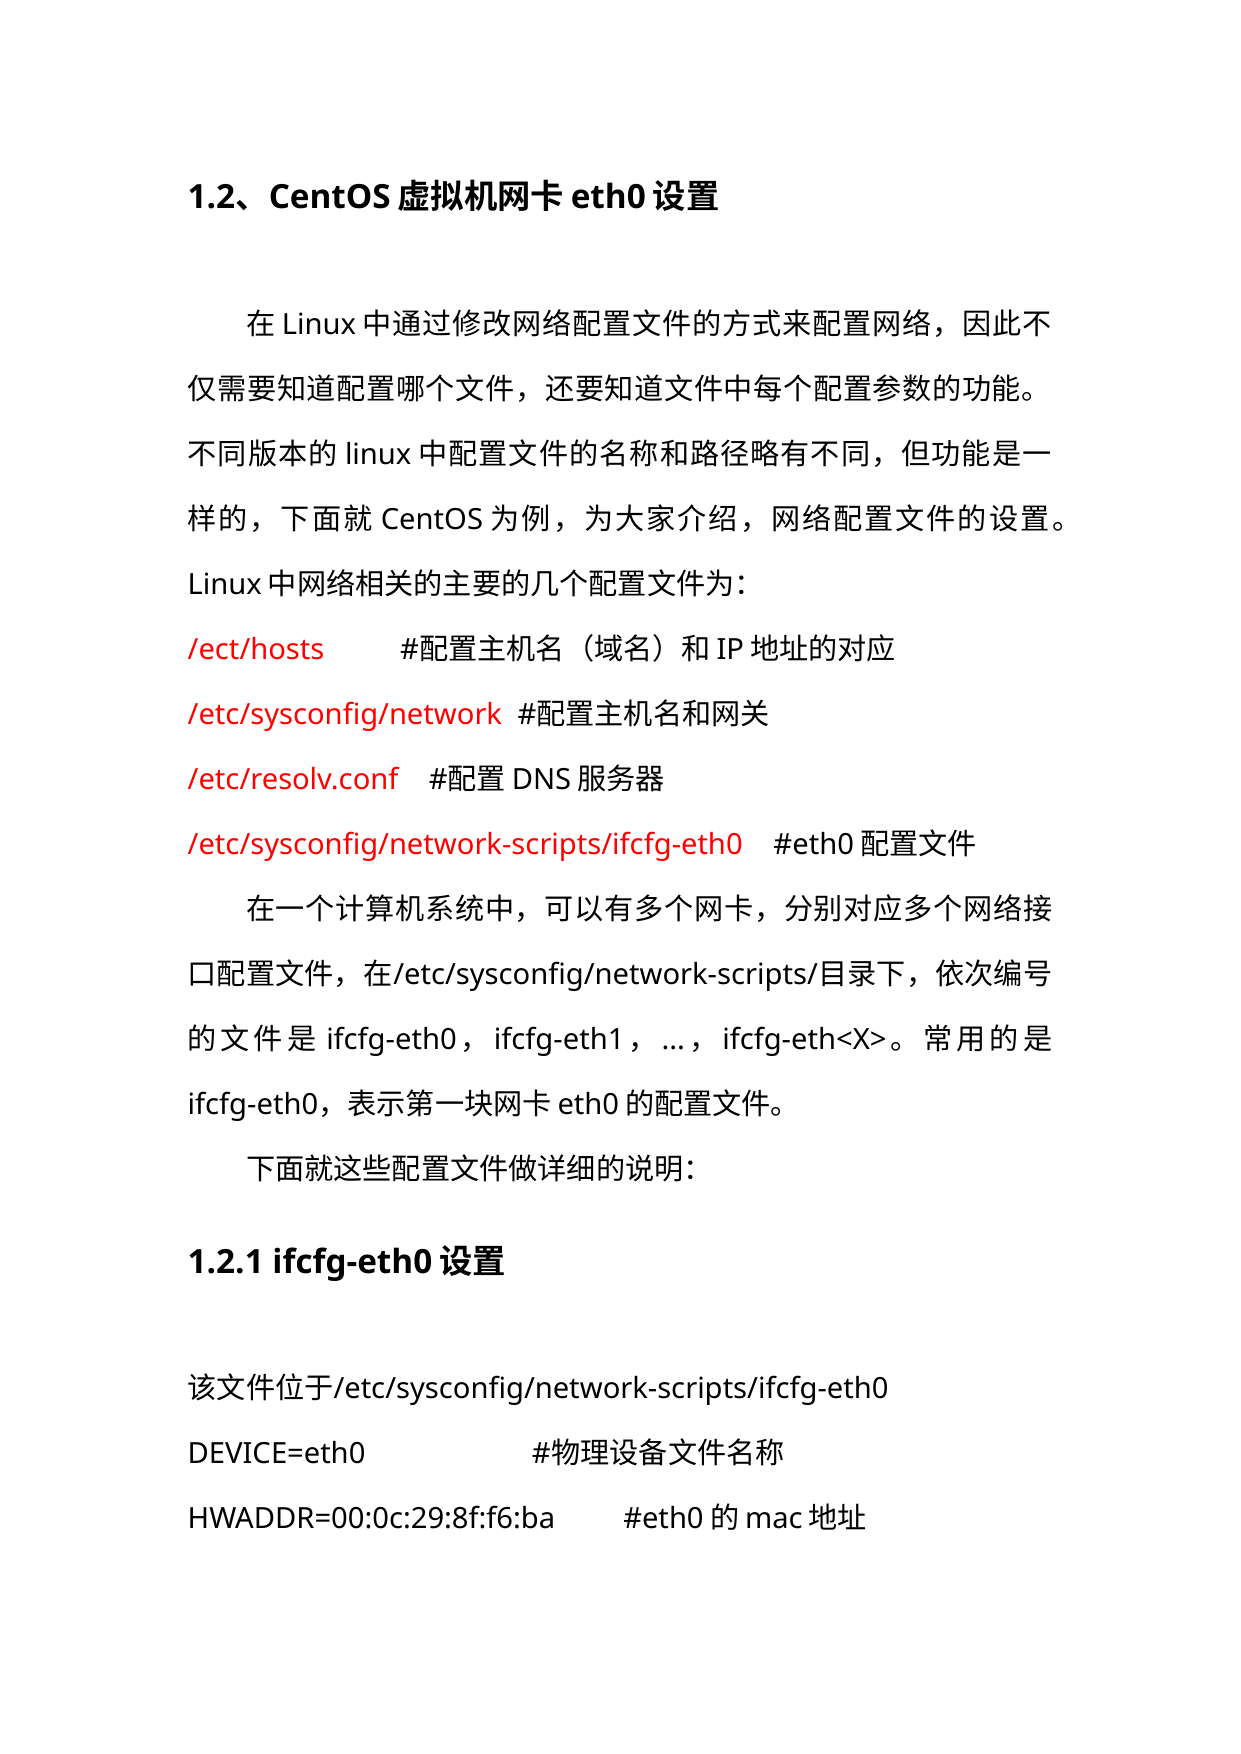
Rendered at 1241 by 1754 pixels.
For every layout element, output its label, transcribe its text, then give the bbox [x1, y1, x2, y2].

text /etc/sysconfig/network-scripts/ifcfg-eth0 #eth0配置文件 [187, 809, 1053, 874]
text 在Linux中通过修改网络配置文件的方式来配置网络，因此不仅需要知道配置哪个文件，还要知道文件中每个配置参数的功能。不同版本的linux中配置文件的名称和路径略有不同，但功能是一样的，下面就CentOS为例，为大家介绍，网络配置文件的设置。Linux中网络相关的主要的几个配置文件为： [187, 289, 1053, 614]
subtitle 1.2、CentOS虚拟机网卡eth0设置 [187, 162, 1053, 227]
text /etc/resolv.conf #配置DNS服务器 [187, 744, 1053, 809]
text DEVICE=eth0 #物理设备文件名称 [187, 1419, 1053, 1484]
text 在一个计算机系统中，可以有多个网卡，分别对应多个网络接口配置文件，在/etc/sysconfig/network-scripts/目录下，依次编号的文件是ifcfg-eth0，ifcfg-eth1，...，ifcfg-eth<X>。常用的是ifcfg-eth0，表示第一块网卡eth0的配置文件。 [187, 874, 1053, 1134]
text 下面就这些配置文件做详细的说明： [187, 1134, 1053, 1199]
subtitle 1.2.1 ifcfg-eth0设置 [187, 1226, 1053, 1291]
text /etc/sysconfig/network #配置主机名和网关 [187, 679, 1053, 744]
text HWADDR=00:0c:29:8f:f6:ba #eth0的mac地址 [187, 1484, 1053, 1549]
text 该文件位于/etc/sysconfig/network-scripts/ifcfg-eth0 [187, 1354, 1053, 1419]
text /ect/hosts #配置主机名（域名）和IP地址的对应 [187, 614, 1053, 679]
